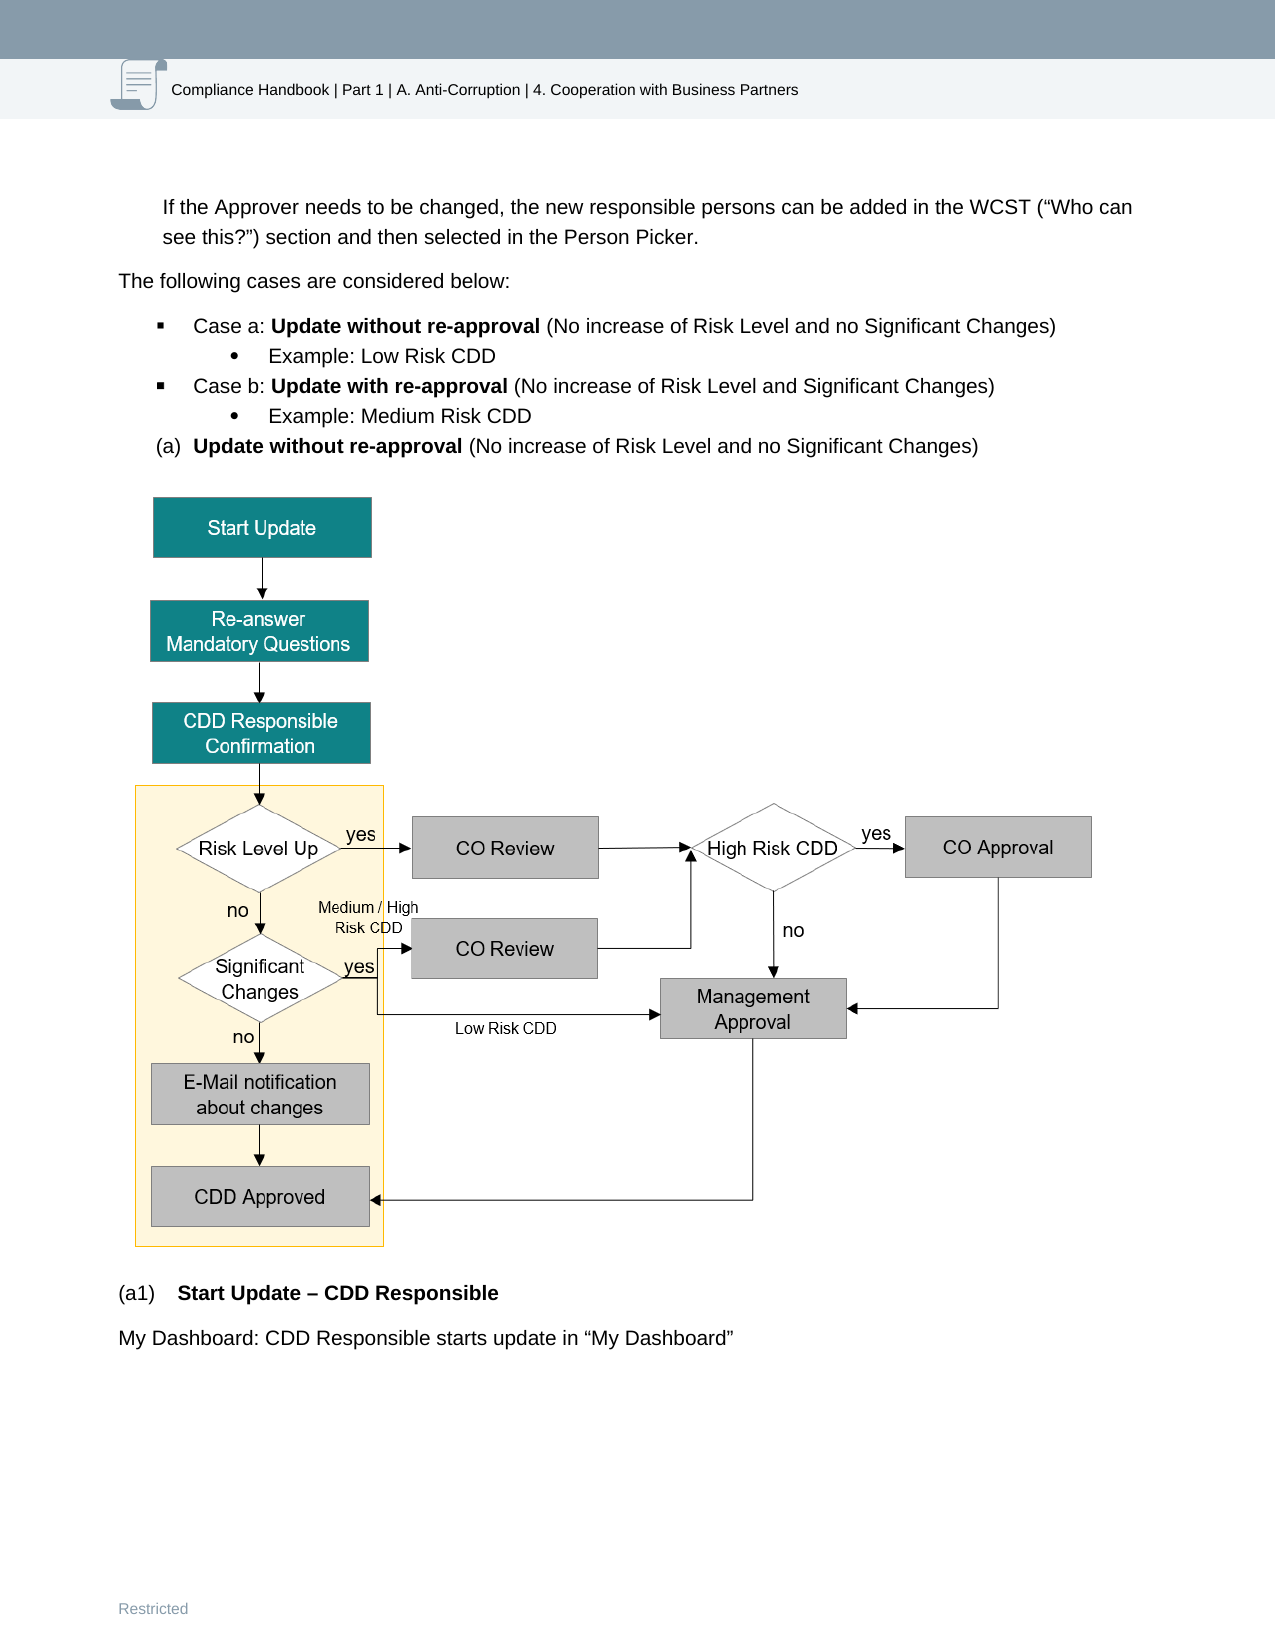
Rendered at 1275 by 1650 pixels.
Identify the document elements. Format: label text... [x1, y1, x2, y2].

list Example: Low Risk CDD [231, 344, 1169, 368]
text The following cases are considered below: [118, 269, 1169, 293]
picture [110, 59, 168, 110]
text My Dashboard: CDD Responsible starts update in “My Dashboard” [118, 1326, 1169, 1349]
text If the Approver needs to be changed, the new responsible persons can be added in the WCST (“Who can see this?”) section and then selected in the Person Picker. [162, 195, 1169, 249]
list Case a: Update without re-approval (No increase of Risk Level and no Significant Changes) [156, 314, 1169, 338]
picture [118, 478, 1108, 1261]
list Case b: Update with re-approval (No increase of Risk Level and Significant Changes) [156, 374, 1169, 398]
list Update without re-approval (No increase of Risk Level and no Significant Changes) [156, 434, 1169, 458]
list Example: Medium Risk CDD [231, 404, 1169, 428]
list Start Update – CDD Responsible [118, 1281, 1169, 1305]
